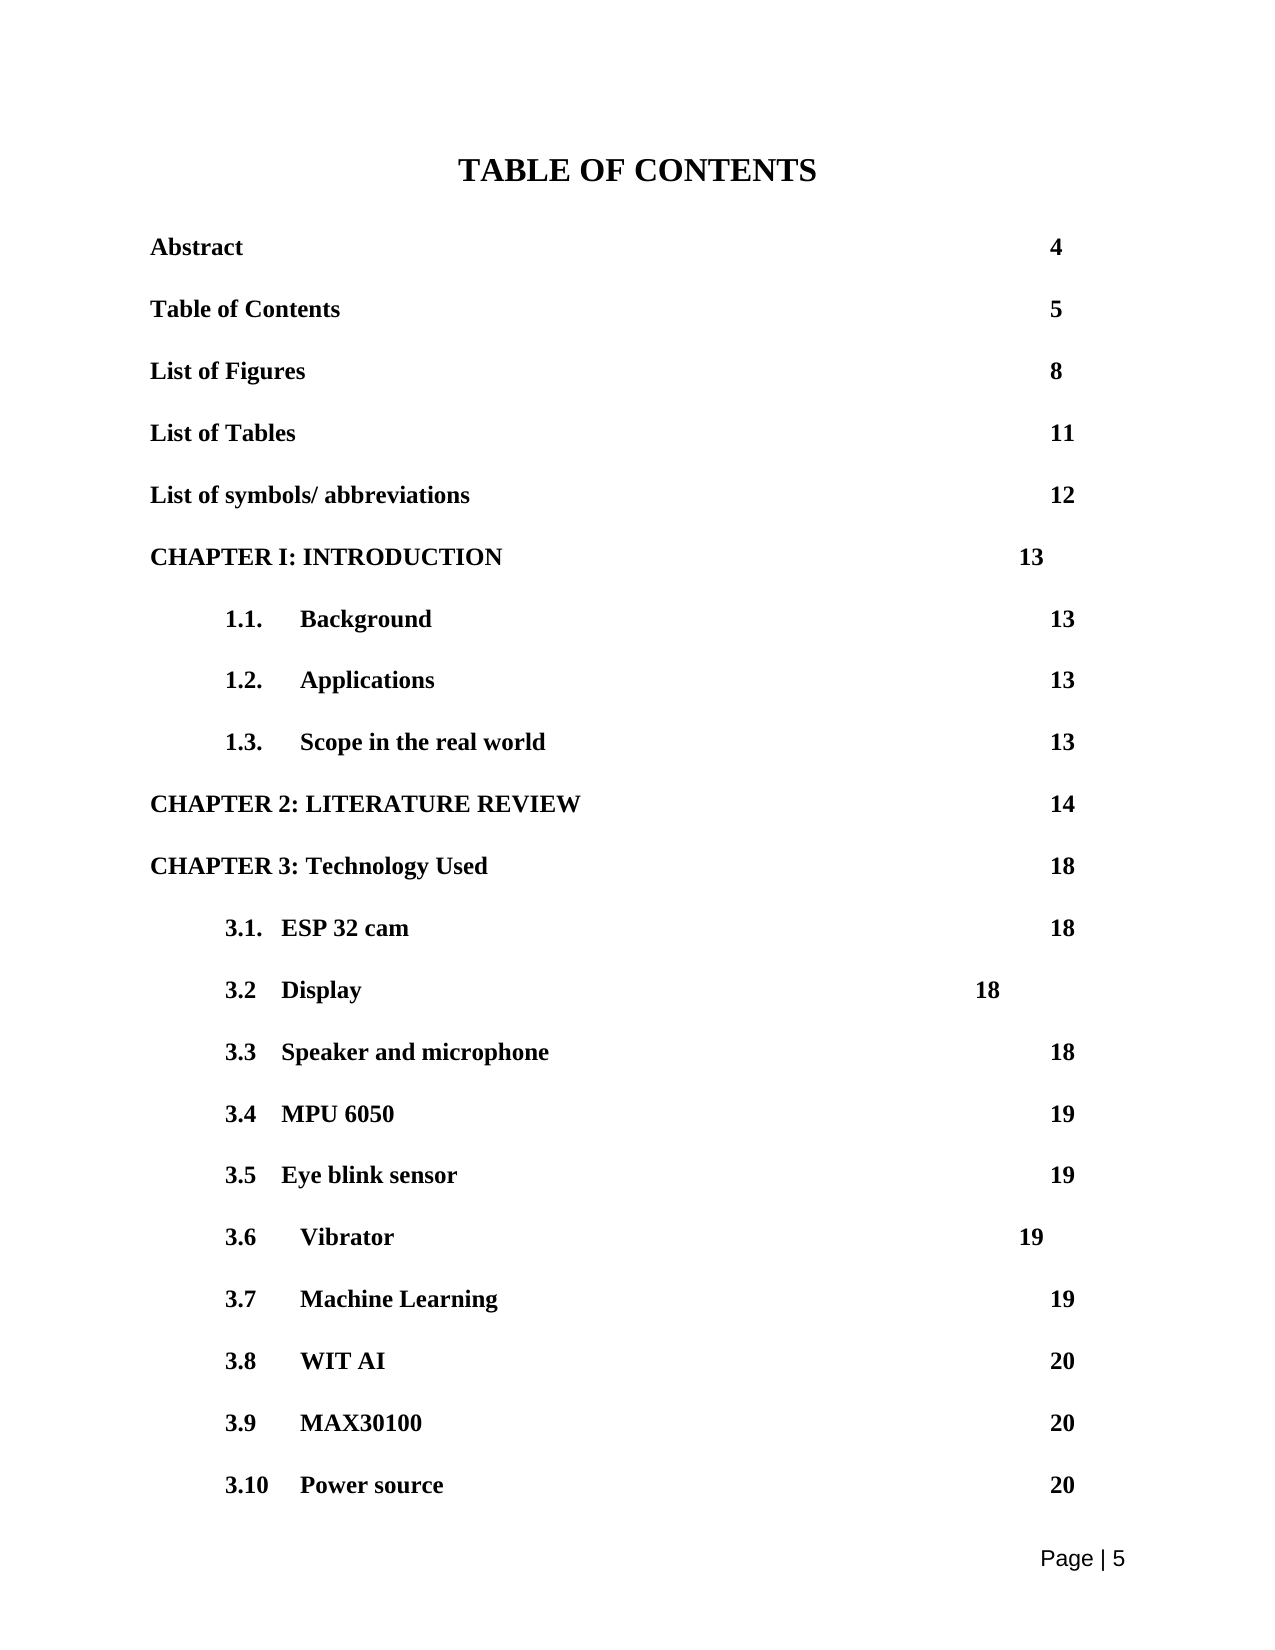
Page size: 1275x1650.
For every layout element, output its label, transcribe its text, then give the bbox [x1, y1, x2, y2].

text 3.3 Speaker and microphone 18 [150, 1037, 1125, 1066]
list Background 13 [225, 604, 1125, 632]
text Abstract 4 [150, 232, 1125, 261]
text 3.8 WIT AI 20 [150, 1346, 1125, 1375]
text 3.7 Machine Learning 19 [150, 1284, 1125, 1313]
text 3.6 Vibrator 19 [150, 1222, 1125, 1251]
list Scope in the real world 13 [225, 727, 1125, 756]
text TABLE OF CONTENTS [150, 150, 1125, 188]
text Table of Contents 5 [150, 294, 1125, 323]
text 3.5 Eye blink sensor 19 [150, 1161, 1125, 1189]
text CHAPTER I: INTRODUCTION 13 [150, 542, 1125, 571]
text CHAPTER 2: LITERATURE REVIEW 14 [150, 789, 1125, 818]
text List of symbols/ abbreviations 12 [150, 480, 1125, 509]
text 3.10 Power source 20 [150, 1470, 1125, 1499]
list Applications 13 [225, 666, 1125, 694]
text List of Figures 8 [150, 356, 1125, 385]
text 3.1. ESP 32 cam 18 [150, 913, 1125, 942]
text List of Tables 11 [150, 418, 1125, 447]
text CHAPTER 3: Technology Used 18 [150, 851, 1125, 880]
text 3.9 MAX30100 20 [150, 1408, 1125, 1437]
text 3.4 MPU 6050 19 [150, 1099, 1125, 1127]
text 3.2 Display 18 [150, 975, 1125, 1004]
